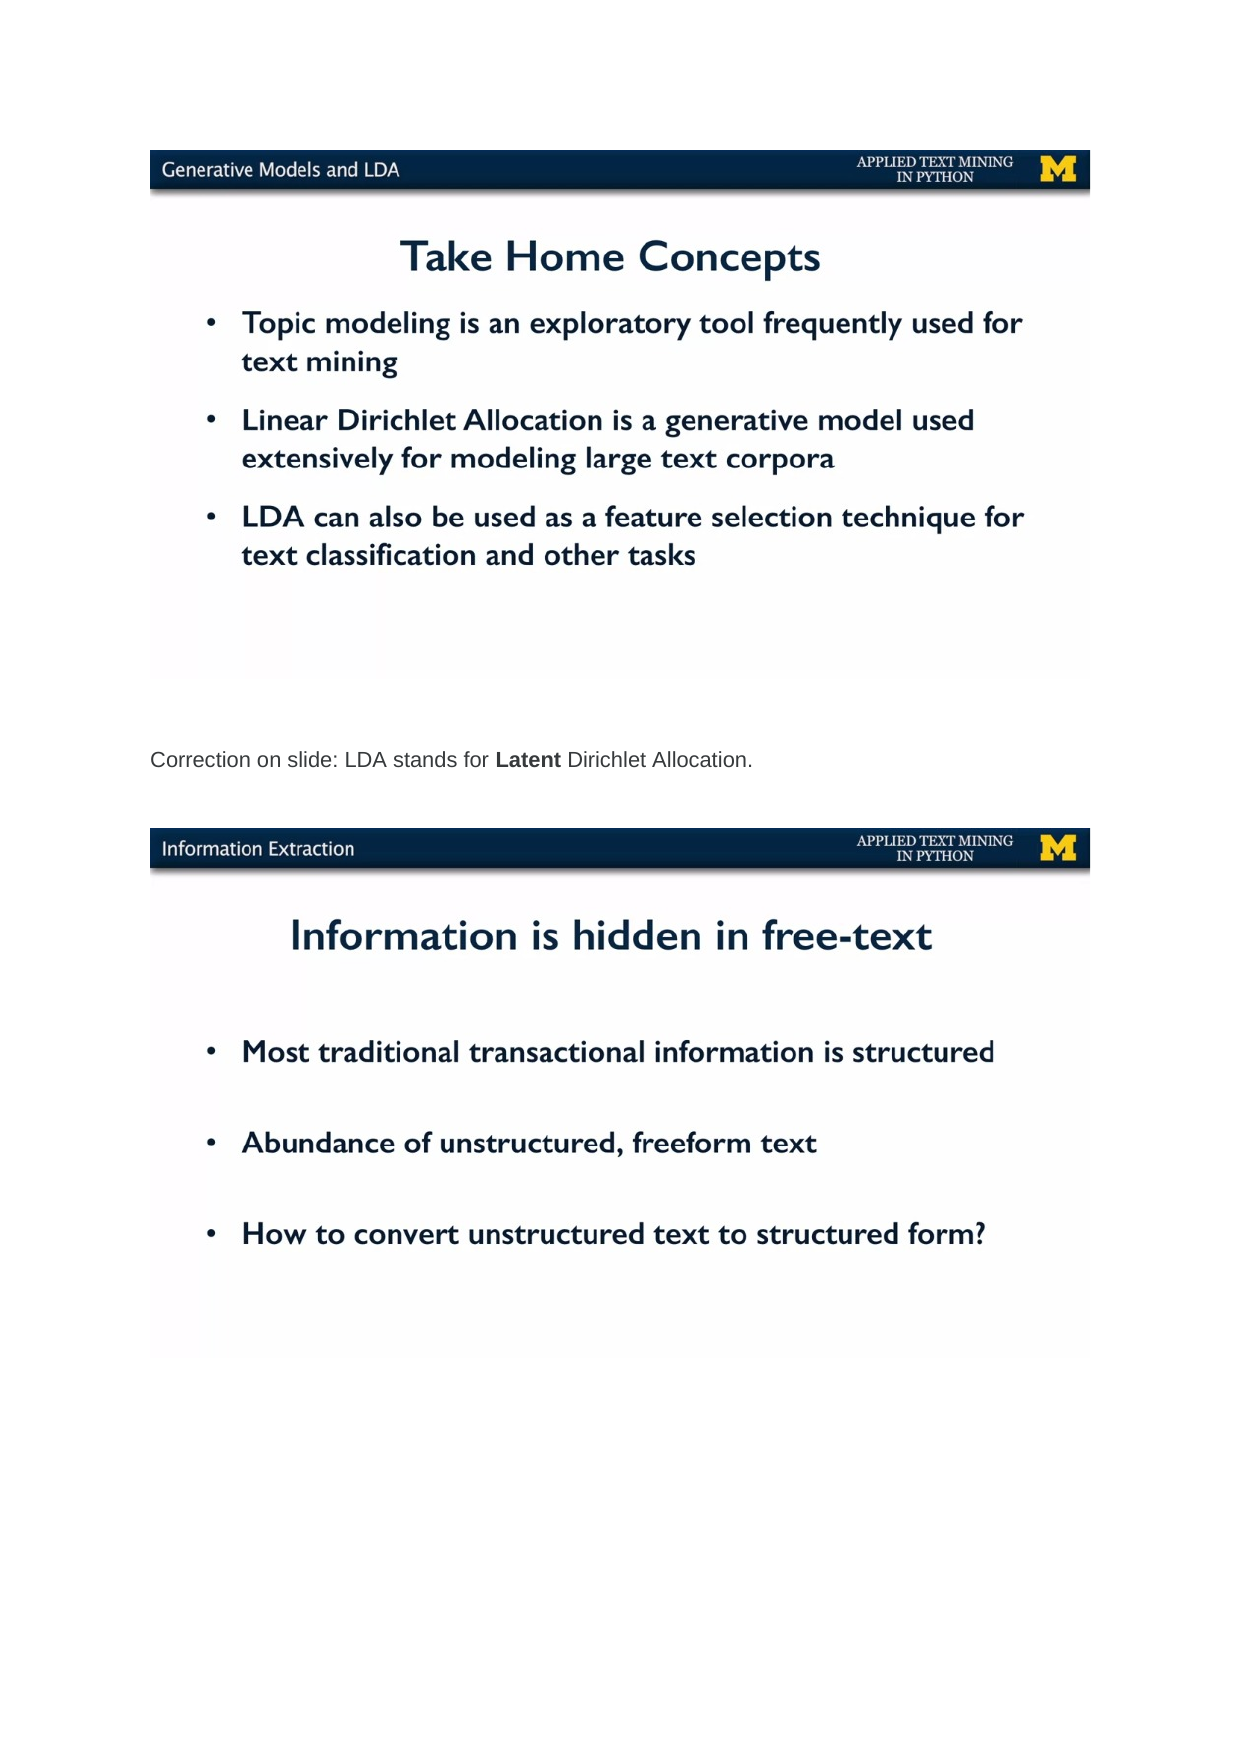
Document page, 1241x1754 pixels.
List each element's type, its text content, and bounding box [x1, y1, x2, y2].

picture [150, 150, 1091, 679]
picture [150, 828, 1091, 1358]
text Correction on slide: LDA stands for Latent Dirichlet Allocation. [150, 735, 1090, 773]
